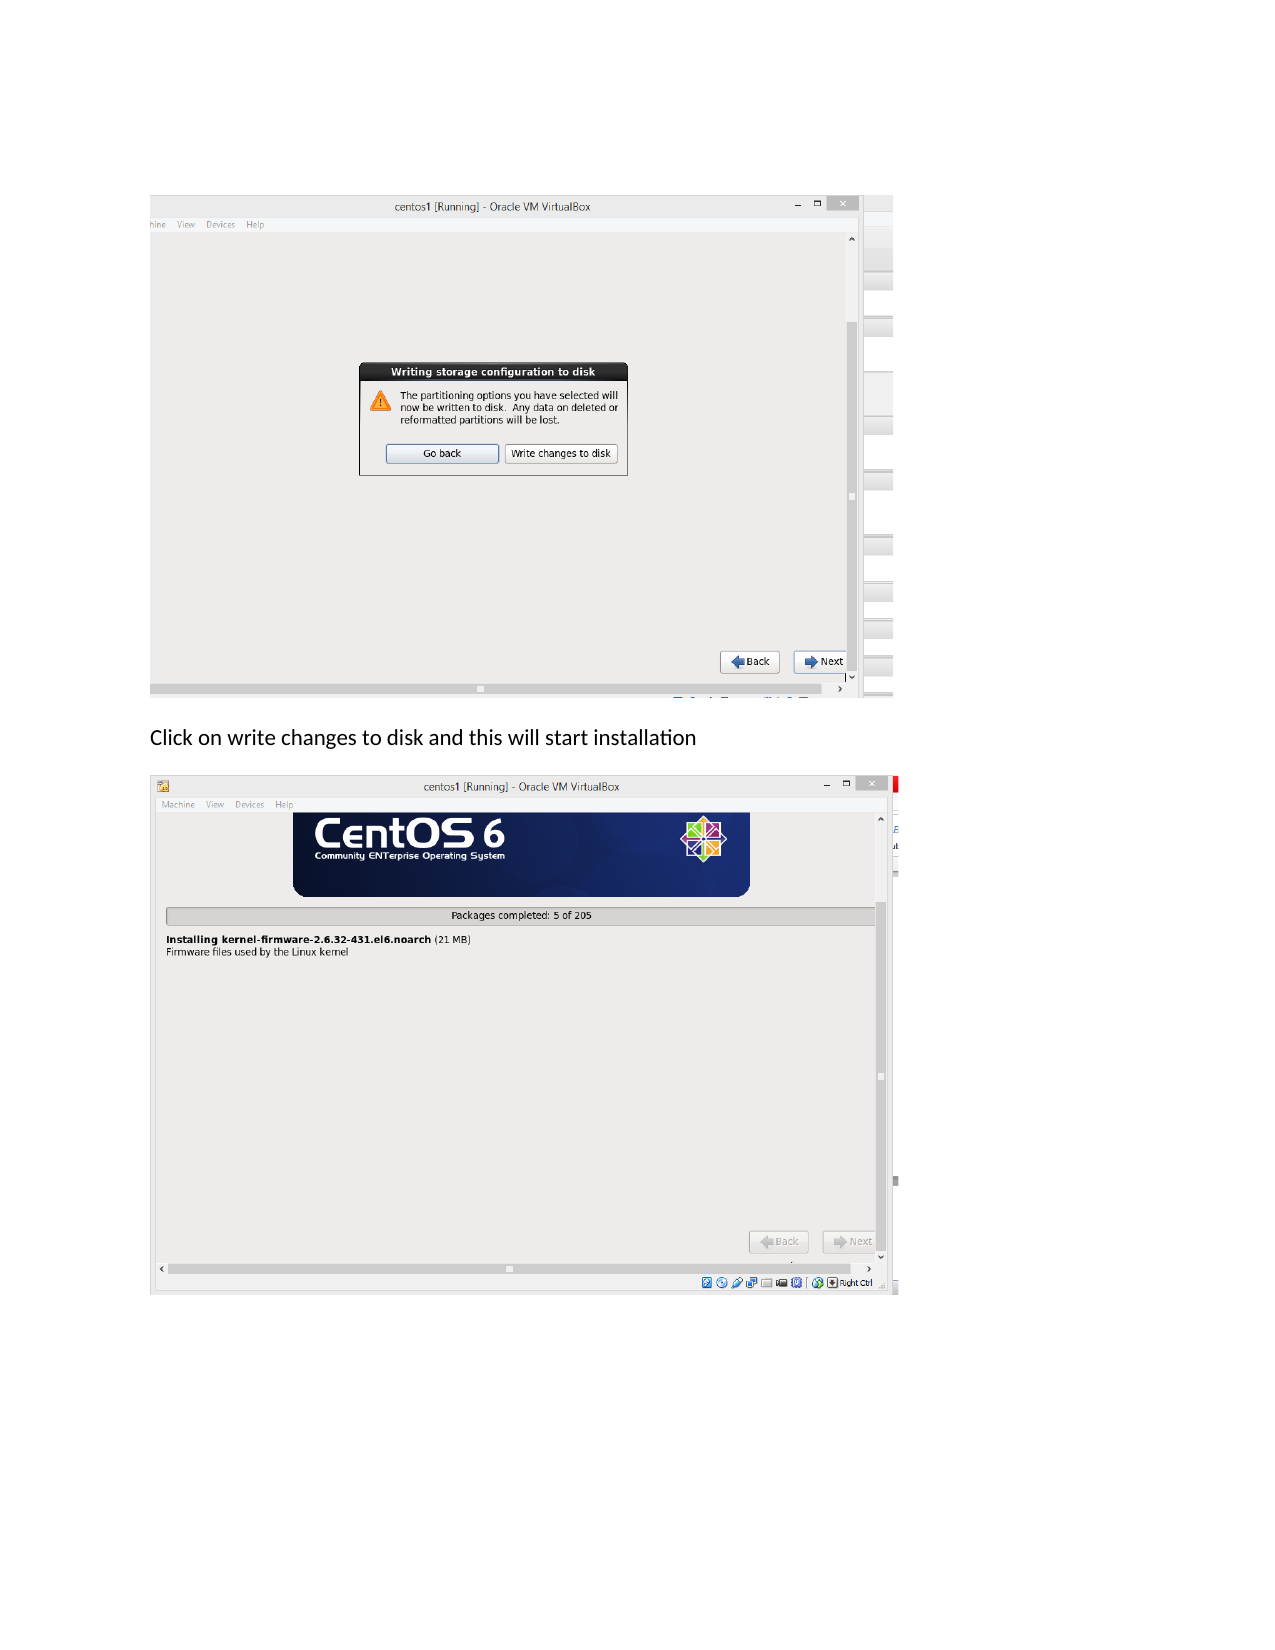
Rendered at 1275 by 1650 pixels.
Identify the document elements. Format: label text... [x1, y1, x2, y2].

picture [150, 195, 894, 698]
picture [150, 775, 899, 1295]
text Click on write changes to disk and this will start installation [150, 723, 1125, 751]
